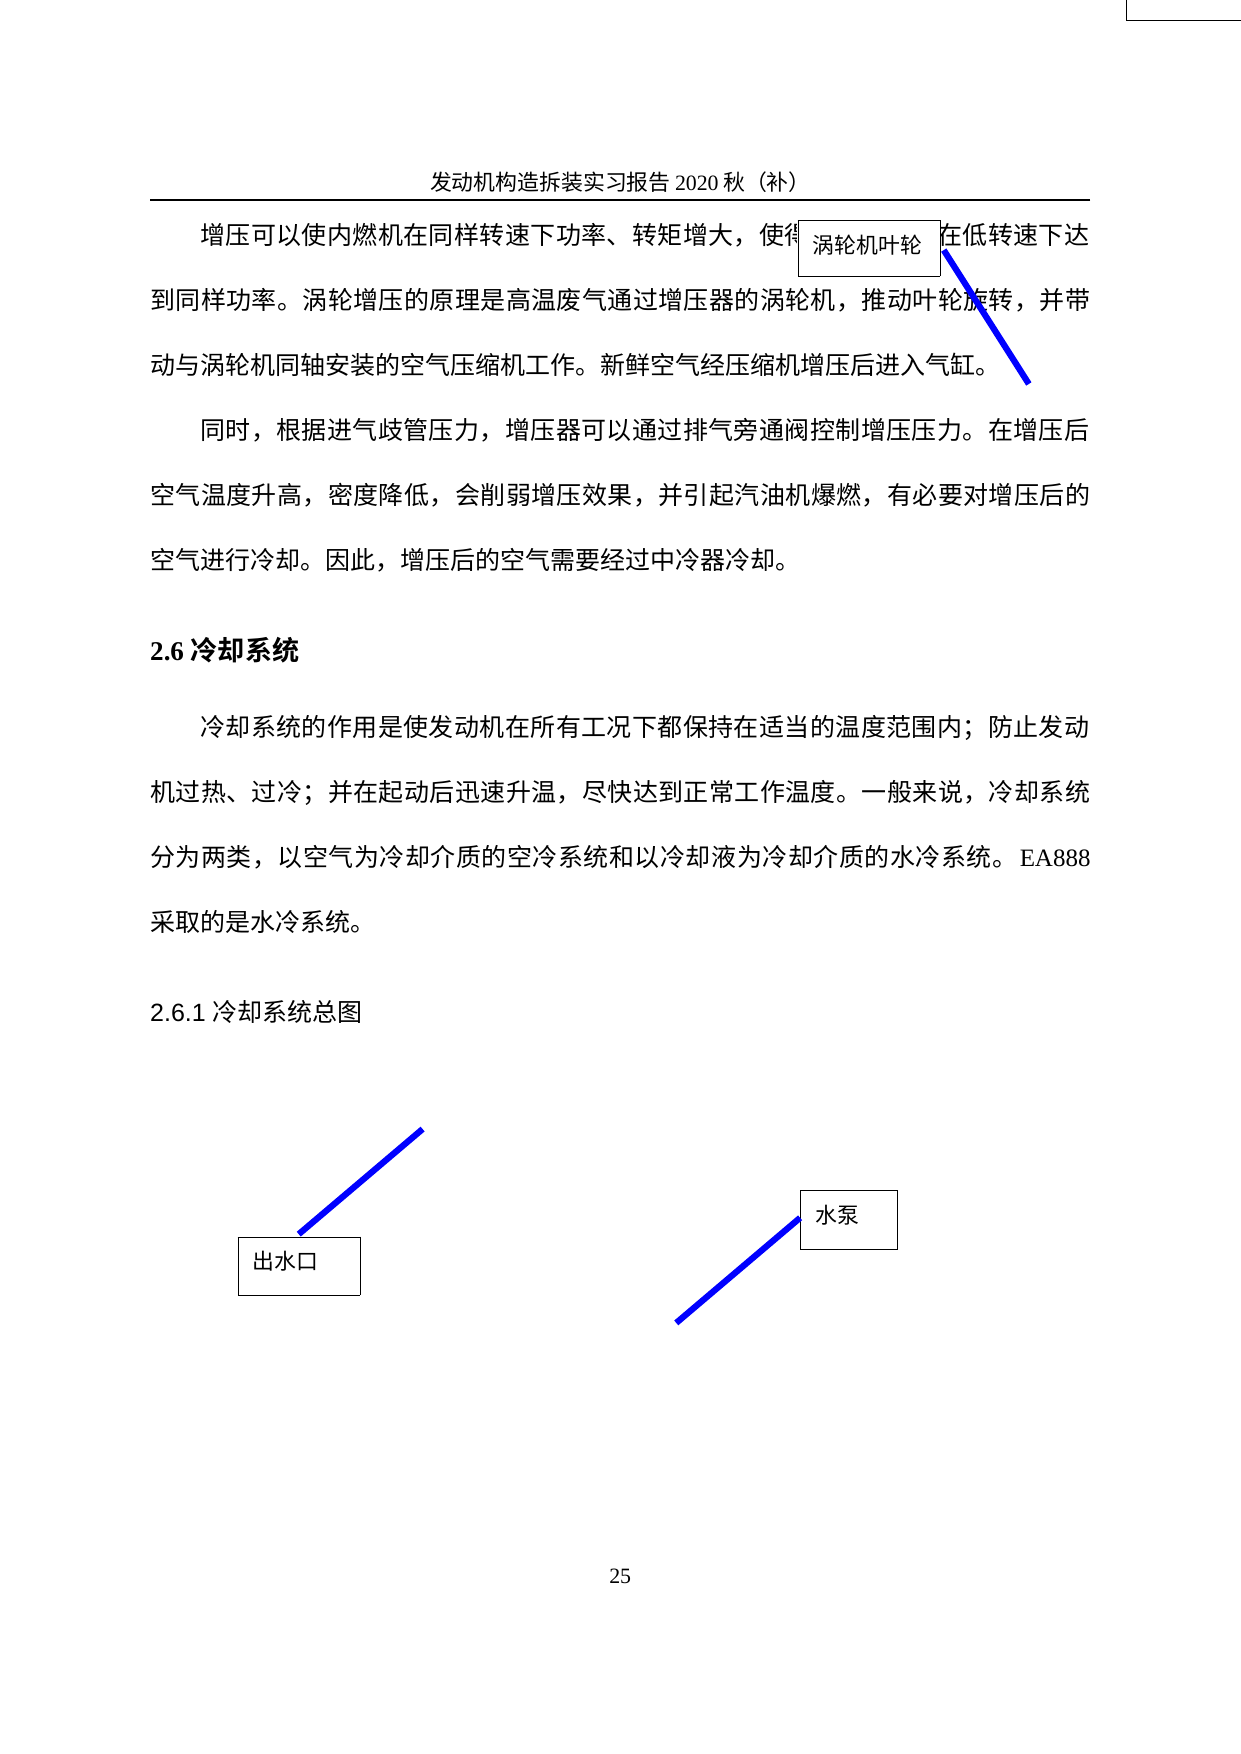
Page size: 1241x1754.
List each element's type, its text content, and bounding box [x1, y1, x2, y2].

text 2.6 冷却系统 [150, 616, 1090, 681]
text 同时，根据进气歧管压力，增压器可以通过排气旁通阀控制增压压力。在增压后，空气温度升高，密度降低，会削弱增压效果，并引起汽油机爆燃，有必要对增压后的空气进行冷却。因此，增压后的空气需要经过中冷器冷却。 [150, 396, 1090, 591]
text 增压可以使内燃机在同样转速下功率、转矩增大，使得发动机可以在低转速下达到同样功率。涡轮增压的原理是高温废气通过增压器的涡轮机，推动叶轮旋转，并带动与涡轮机同轴安装的空气压缩机工作。新鲜空气经压缩机增压后进入气缸。 [150, 201, 1090, 396]
text 2.6.1 冷却系统总图 [150, 978, 1090, 1043]
text 冷却系统的作用是使发动机在所有工况下都保持在适当的温度范围内；防止发动机过热、过冷；并在起动后迅速升温，尽快达到正常工作温度。一般来说，冷却系统分为两类，以空气为冷却介质的空冷系统和以冷却液为冷却介质的水冷系统。EA888采取的是水冷系统。 [150, 693, 1090, 953]
